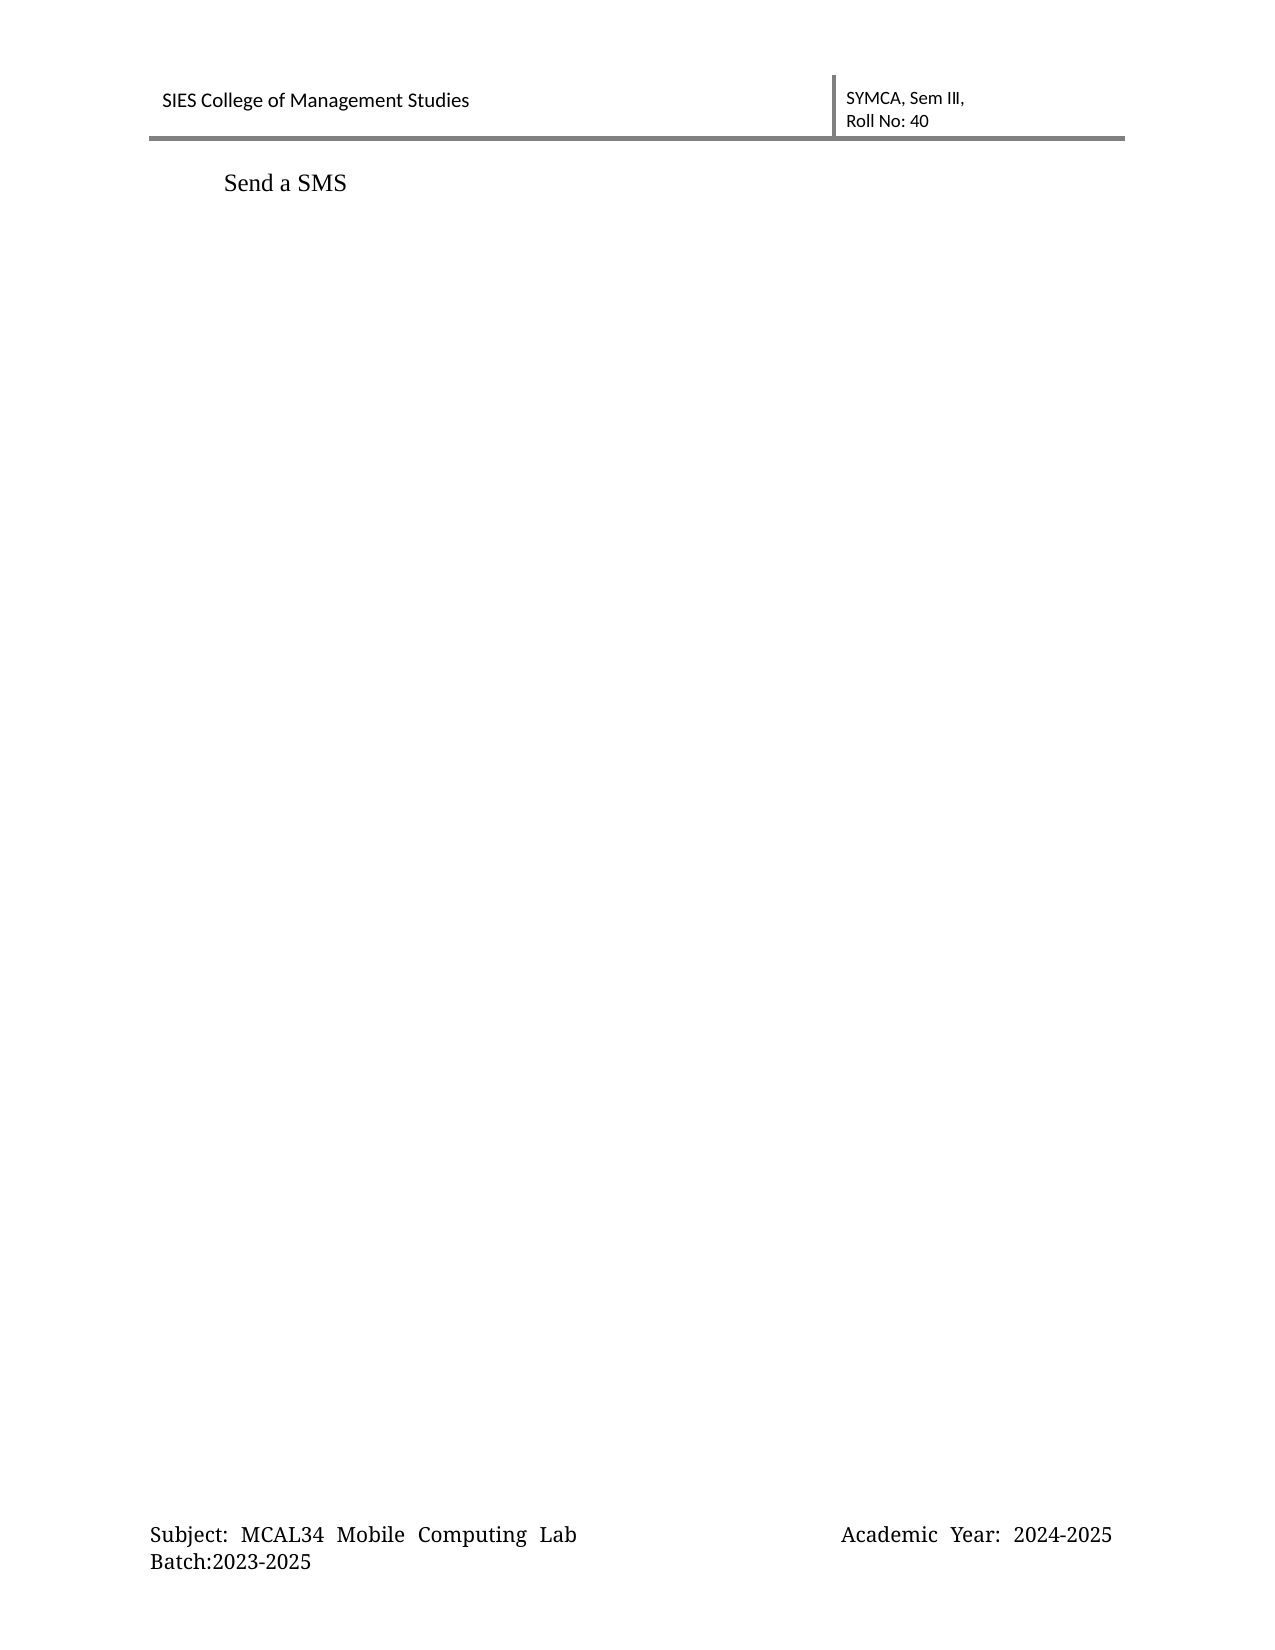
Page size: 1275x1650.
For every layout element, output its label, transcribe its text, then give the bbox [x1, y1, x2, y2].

subtitle Send a SMS [223, 168, 457, 197]
